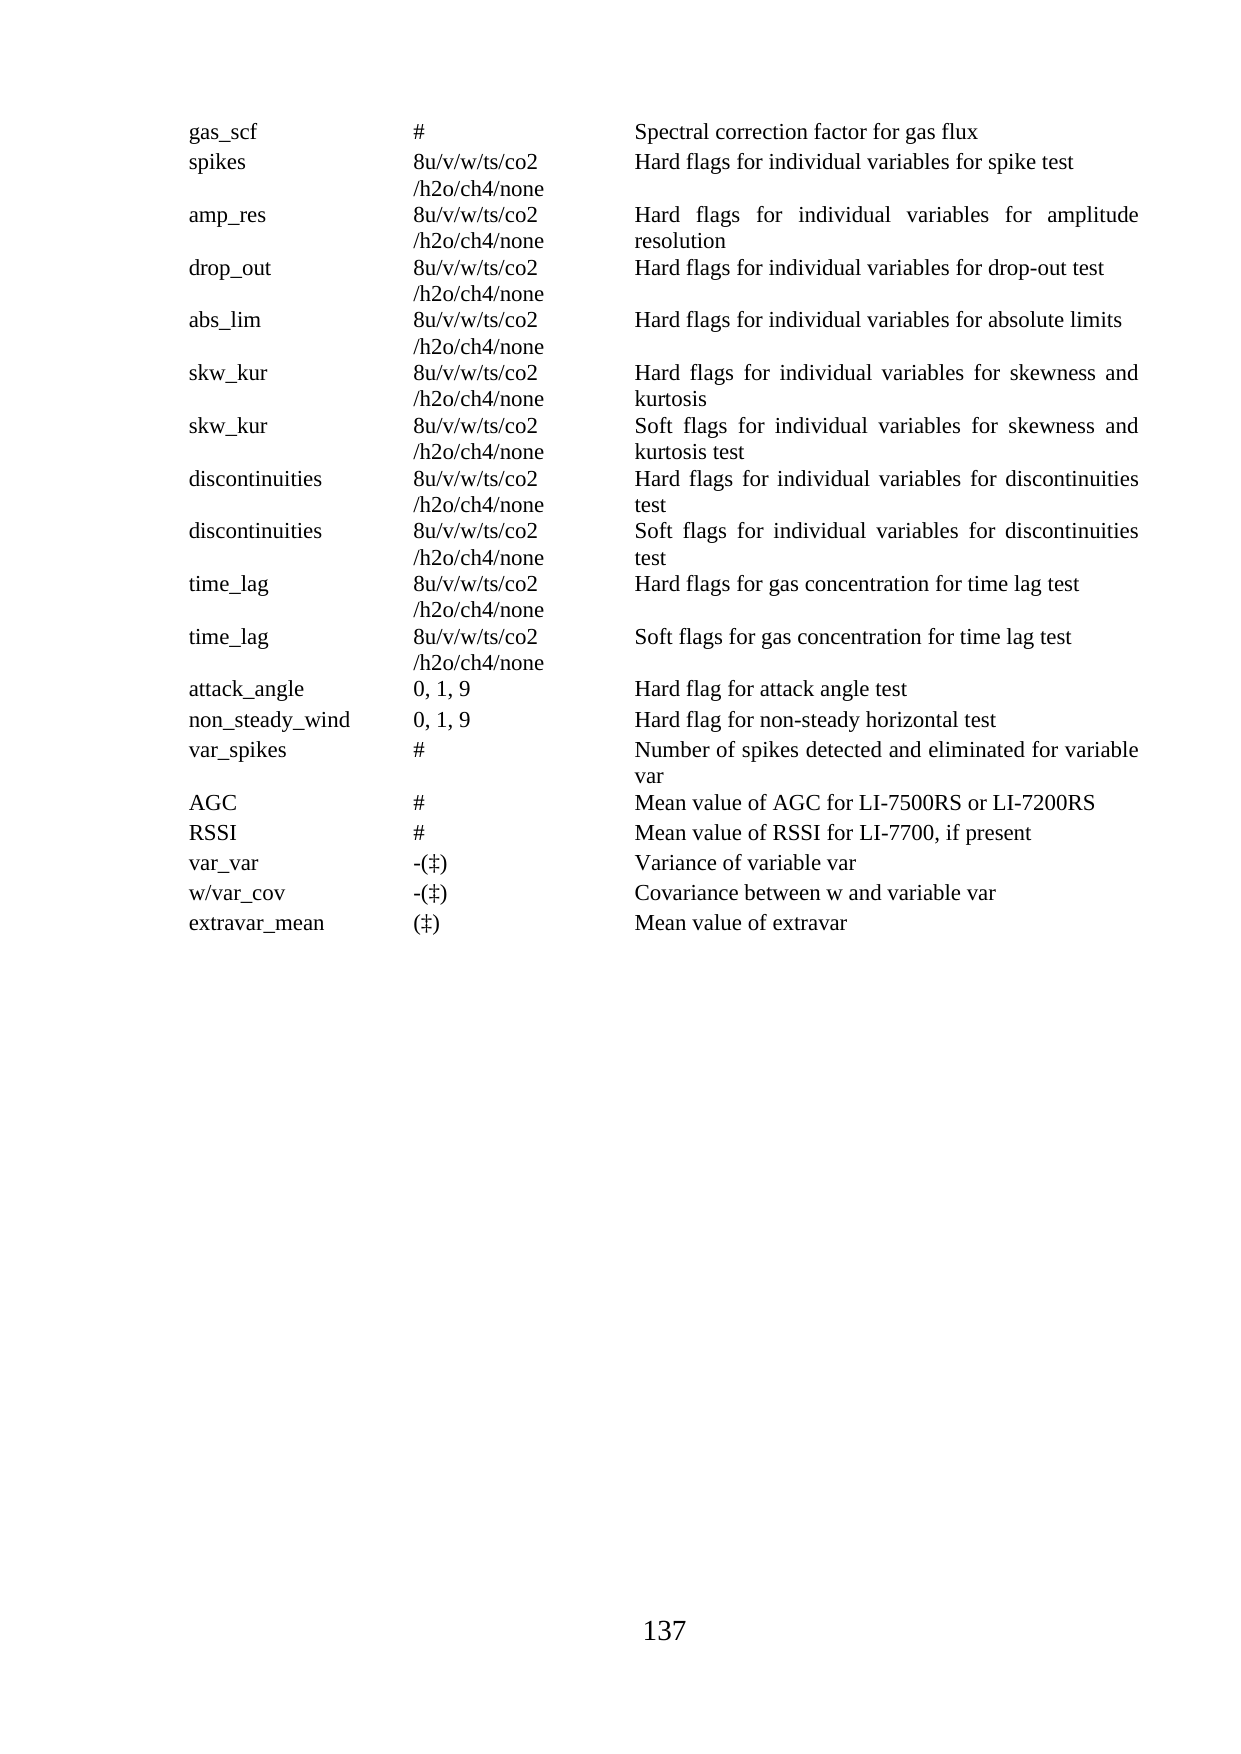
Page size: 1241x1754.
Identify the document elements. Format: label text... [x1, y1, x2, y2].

table_cell 8u/v/w/ts/co2 /h2o/ch4/none [402, 465, 623, 517]
table_cell # [402, 736, 623, 788]
table_cell # [402, 789, 623, 819]
table_cell Hard flags for individual variables for drop-out test [623, 254, 1151, 306]
table_cell Hard flags for individual variables for discontinuities test [623, 465, 1151, 517]
table_cell 0, 1, 9 [402, 706, 623, 736]
table_cell time_lag [177, 623, 402, 675]
table_cell # [402, 118, 623, 148]
table_cell 8u/v/w/ts/co2 /h2o/ch4/none [402, 306, 623, 359]
table_cell amp_res [177, 201, 402, 254]
table_cell 8u/v/w/ts/co2 /h2o/ch4/none [402, 517, 623, 570]
table_cell -(‡) [402, 849, 623, 879]
table_cell Mean value of AGC for LI-7500RS or LI-7200RS [623, 789, 1151, 819]
table_cell Mean value of RSSI for LI-7700, if present [623, 819, 1151, 849]
table_cell Number of spikes detected and eliminated for variable var [623, 736, 1151, 788]
table_cell 8u/v/w/ts/co2 /h2o/ch4/none [402, 359, 623, 412]
table_cell Hard flags for gas concentration for time lag test [623, 570, 1151, 623]
table_cell Soft flags for individual variables for discontinuities test [623, 517, 1151, 570]
table_cell # [402, 819, 623, 849]
table_cell 0, 1, 9 [402, 675, 623, 706]
table_cell Hard flag for attack angle test [623, 675, 1151, 706]
table_cell Soft flags for individual variables for skewness and kurtosis test [623, 412, 1151, 464]
table_cell 8u/v/w/ts/co2 /h2o/ch4/none [402, 412, 623, 464]
table_cell var_var [177, 849, 402, 879]
table_cell time_lag [177, 570, 402, 623]
table_cell Hard flags for individual variables for absolute limits [623, 306, 1151, 359]
table_cell Spectral correction factor for gas flux [623, 118, 1151, 148]
table_cell 8u/v/w/ts/co2 /h2o/ch4/none [402, 570, 623, 623]
table_cell 8u/v/w/ts/co2 /h2o/ch4/none [402, 254, 623, 306]
table_cell skw_kur [177, 412, 402, 464]
table_cell Mean value of extravar [623, 909, 1151, 939]
table_cell attack_angle [177, 675, 402, 706]
table_cell non_steady_wind [177, 706, 402, 736]
table_cell discontinuities [177, 465, 402, 517]
table_cell w/var_cov [177, 879, 402, 909]
table_cell -(‡) [402, 879, 623, 909]
table_cell 8u/v/w/ts/co2 /h2o/ch4/none [402, 201, 623, 254]
table_cell Hard flags for individual variables for spike test [623, 148, 1151, 201]
table_cell Hard flags for individual variables for amplitude resolution [623, 201, 1151, 254]
table_cell 8u/v/w/ts/co2 /h2o/ch4/none [402, 623, 623, 675]
table_cell Covariance between w and variable var [623, 879, 1151, 909]
table_cell spikes [177, 148, 402, 201]
table_cell (‡) [402, 909, 623, 939]
table_cell AGC [177, 789, 402, 819]
table_cell Hard flags for individual variables for skewness and kurtosis [623, 359, 1151, 412]
table_cell skw_kur [177, 359, 402, 412]
table_cell abs_lim [177, 306, 402, 359]
table_cell Variance of variable var [623, 849, 1151, 879]
table_cell gas_scf [177, 118, 402, 148]
table_cell drop_out [177, 254, 402, 306]
table_cell Soft flags for gas concentration for time lag test [623, 623, 1151, 675]
table_cell var_spikes [177, 736, 402, 788]
table_cell discontinuities [177, 517, 402, 570]
table_cell extravar_mean [177, 909, 402, 939]
table_cell Hard flag for non-steady horizontal test [623, 706, 1151, 736]
table_cell RSSI [177, 819, 402, 849]
table_cell 8u/v/w/ts/co2 /h2o/ch4/none [402, 148, 623, 201]
